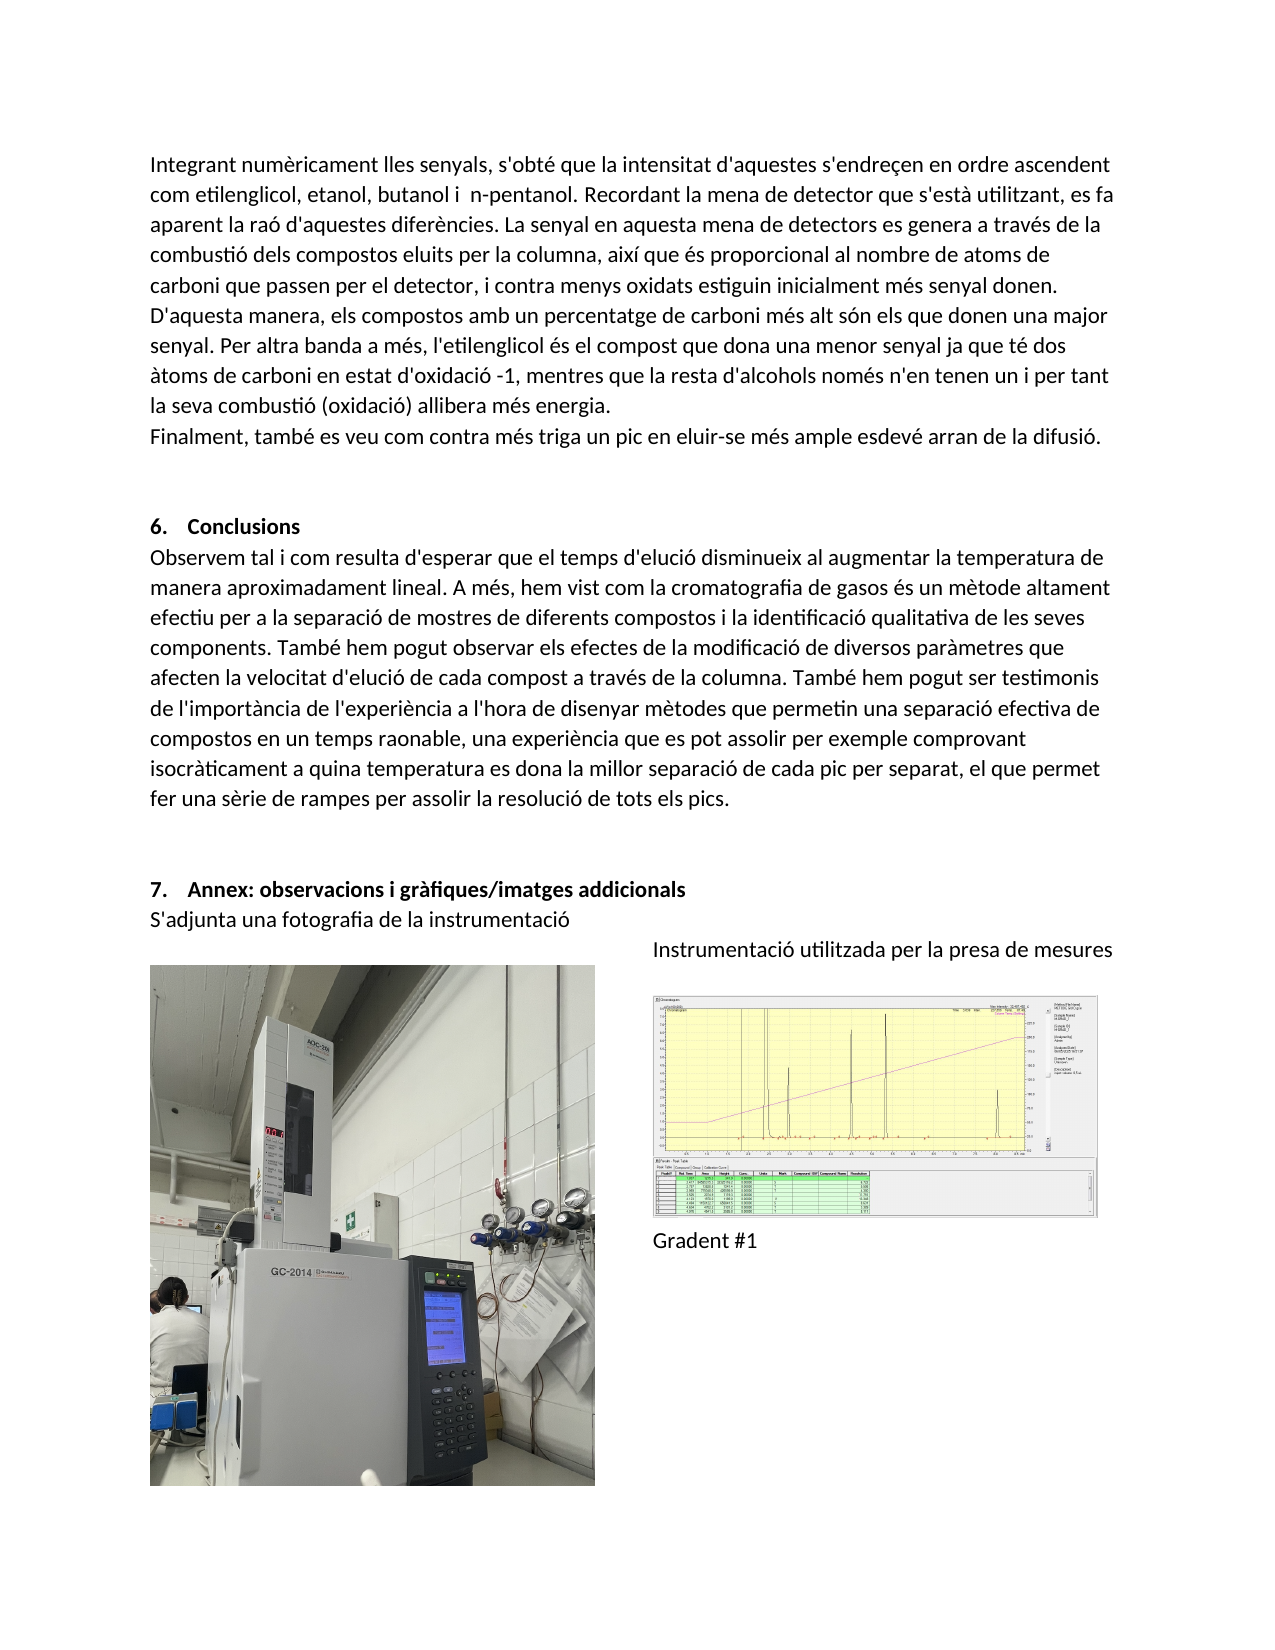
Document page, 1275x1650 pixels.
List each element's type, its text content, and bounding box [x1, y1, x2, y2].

picture [150, 965, 595, 1486]
text Finalment, també es veu com contra més triga un pic en eluir-se més ample esdevé arran de la difusió. [150, 422, 1125, 450]
text Observem tal i com resulta d'esperar que el temps d'elució disminueix al augmentar la temperatura de manera aproximadament lineal. A més, hem vist com la cromatografia de gasos és un mètode altament efectiu per a la separació de mostres de diferents compostos i la identificació qualitativa de les seves components. També hem pogut observar els efectes de la modificació de diversos paràmetres que afecten la velocitat d'elució de cada compost a través de la columna. També hem pogut ser testimonis de l'importància de l'experiència a l'hora de disenyar mètodes que permetin una separació efectiva de compostos en un temps raonable, una experiència que es pot assolir per exemple comprovant isocràticament a quina temperatura es dona la millor separació de cada pic per separat, el que permet fer una sèrie de rampes per assolir la resolució de tots els pics. [150, 543, 1125, 812]
text Instrumentació utilitzada per la presa de mesures [653, 935, 1125, 963]
text Gradent #1 [653, 1226, 1125, 1254]
list Annex: observacions i gràfiques/imatges addicionals [150, 875, 1125, 903]
picture [652, 995, 1098, 1218]
text S'adjunta una fotografia de la instrumentació [150, 905, 1125, 933]
list Conclusions [150, 512, 1125, 541]
text Integrant numèricament lles senyals, s'obté que la intensitat d'aquestes s'endreçen en ordre ascendent com etilenglicol, etanol, butanol i n-pentanol. Recordant la mena de detector que s'està utilitzant, es fa aparent la raó d'aquestes diferències. La senyal en aquesta mena de detectors es genera a través de la combustió dels compostos eluits per la columna, així que és proporcional al nombre de atoms de carboni que passen per el detector, i contra menys oxidats estiguin inicialment més senyal donen. D'aquesta manera, els compostos amb un percentatge de carboni més alt són els que donen una major senyal. Per altra banda a més, l'etilenglicol és el compost que dona una menor senyal ja que té dos àtoms de carboni en estat d'oxidació -1, mentres que la resta d'alcohols només n'en tenen un i per tant la seva combustió (oxidació) allibera més energia. [150, 150, 1125, 420]
